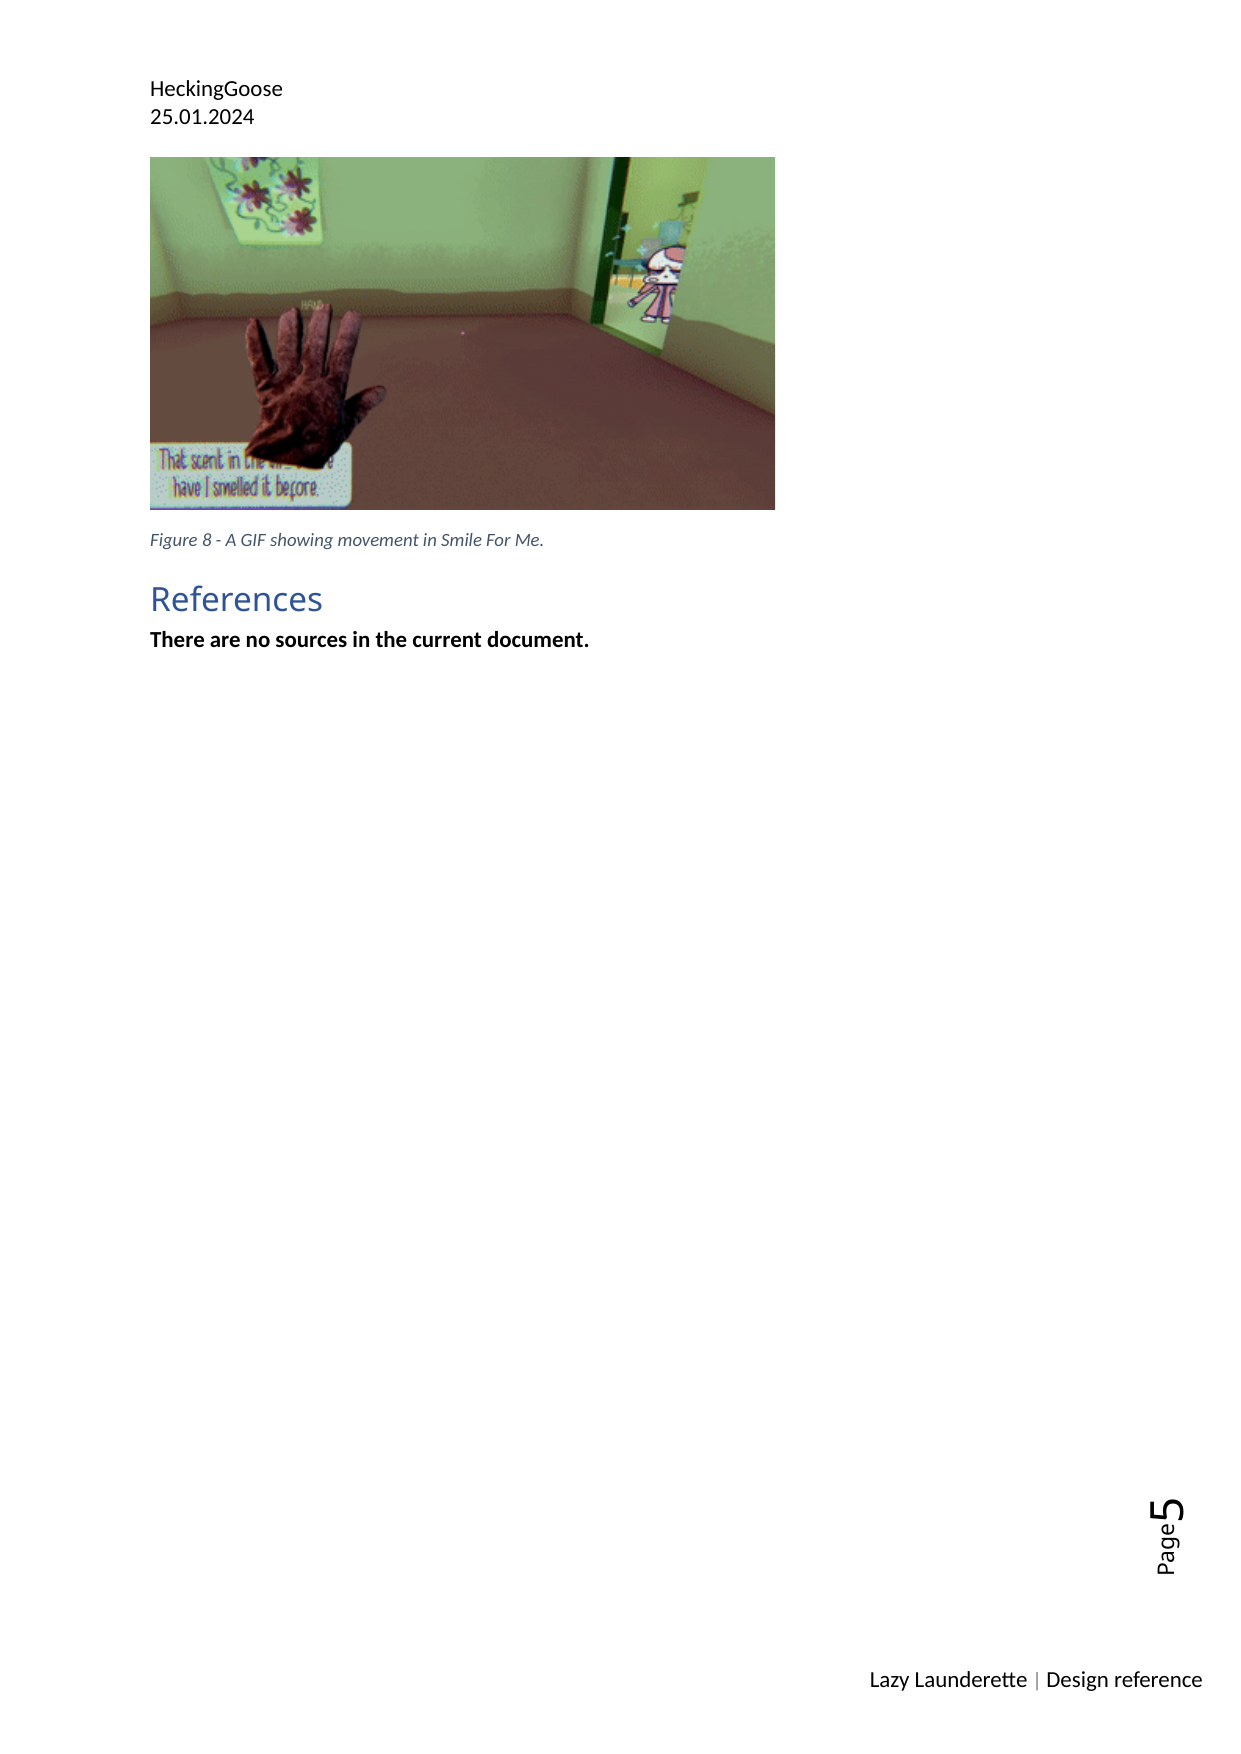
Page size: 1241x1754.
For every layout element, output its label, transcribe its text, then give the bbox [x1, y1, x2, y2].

picture [150, 157, 776, 510]
